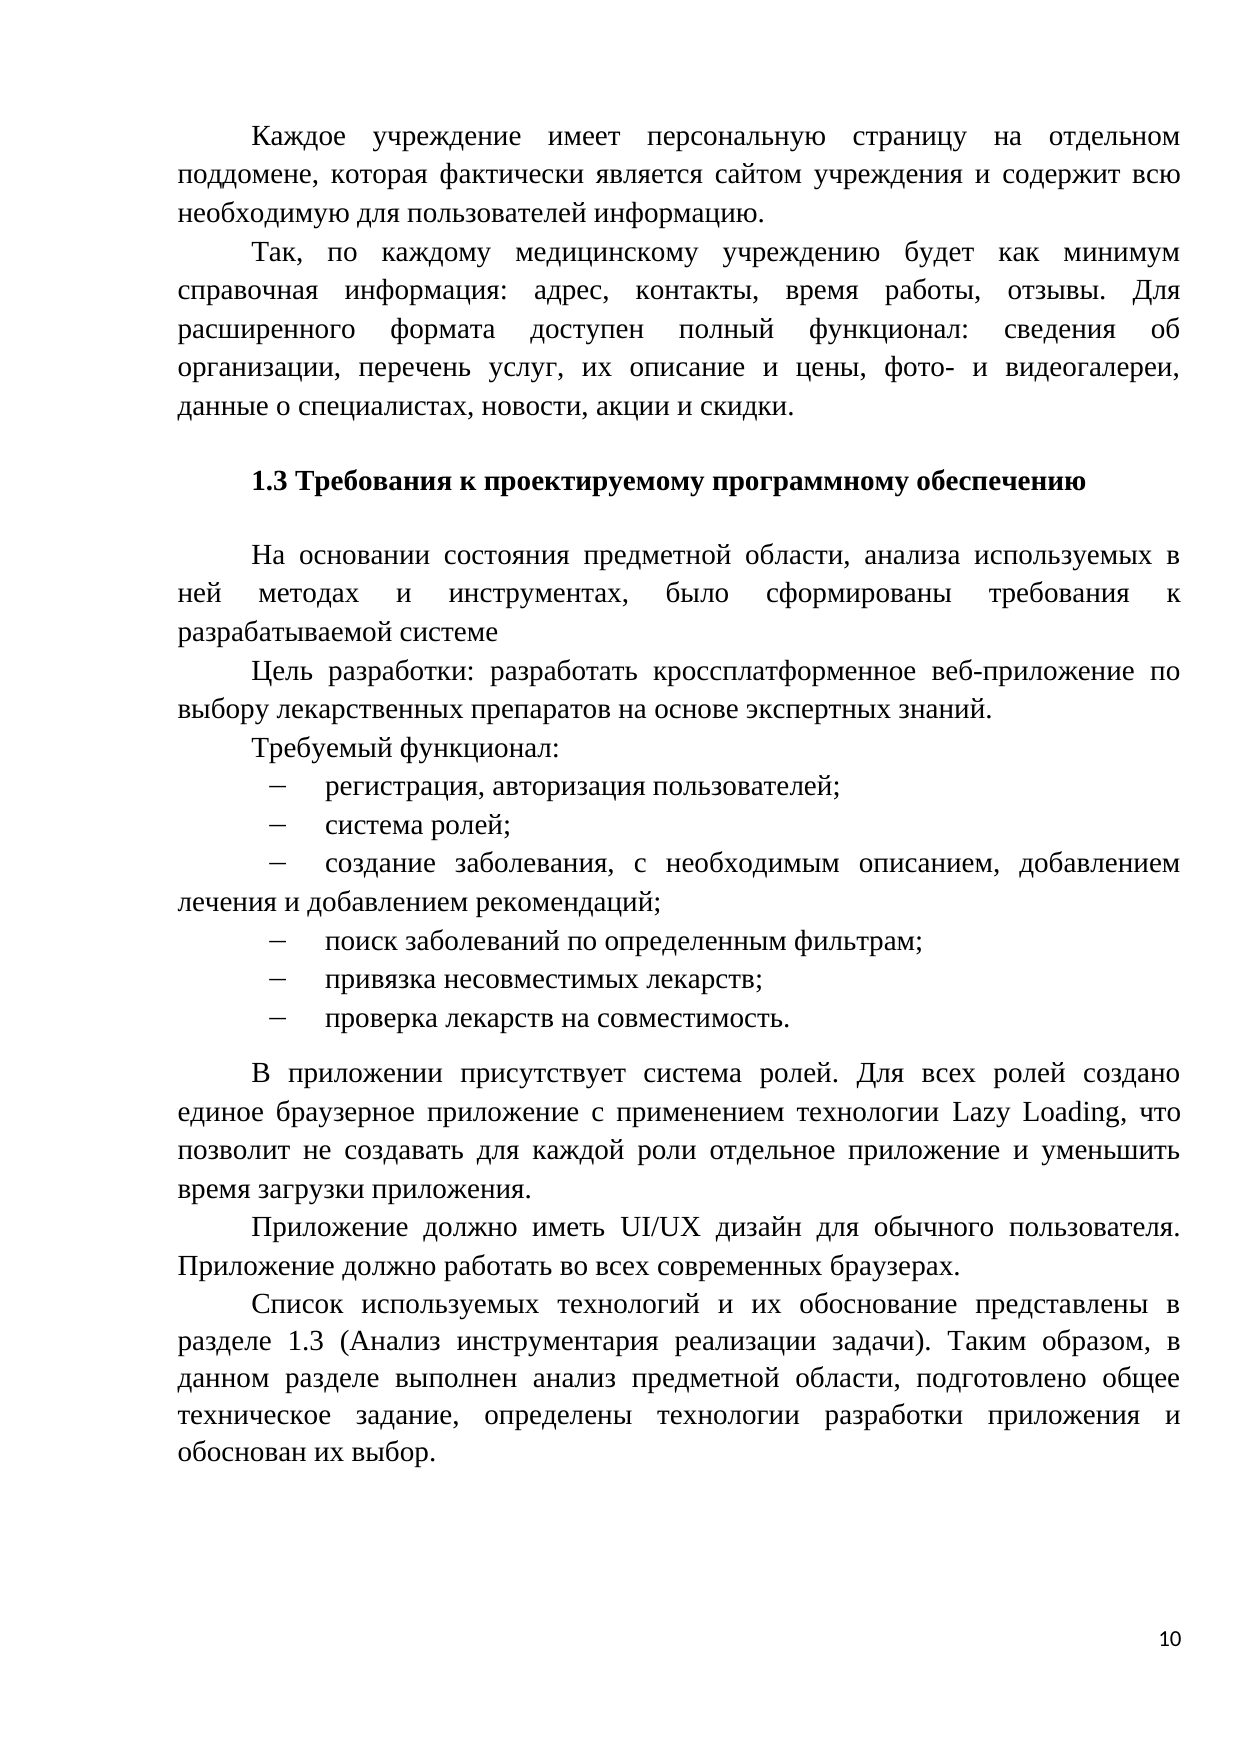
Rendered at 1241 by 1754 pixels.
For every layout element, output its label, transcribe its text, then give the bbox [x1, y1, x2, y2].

text Приложение должно иметь UI/UX дизайн для обычного пользователя. Приложение должно работать во всех современных браузерах. [177, 1209, 1181, 1282]
list проверка лекарств на совместимость. [177, 1000, 1181, 1034]
list система ролей; [177, 807, 1181, 841]
list Требуемый функционал: [177, 730, 1181, 763]
text Каждое учреждение имеет персональную страницу на отдельном поддомене, которая фактически является сайтом учреждения и содержит всю необходимую для пользователей информацию. [177, 118, 1181, 229]
text Так, по каждому медицинскому учреждению будет как минимум справочная информация: адрес, контакты, время работы, отзывы. Для расширенного формата доступен полный функционал: сведения об организации, перечень услуг, их описание и цены, фото- и видеогалереи, данные о специалистах, новости, акции и скидки. [177, 234, 1181, 421]
list регистрация, авторизация пользователей; [177, 768, 1181, 802]
list Цель разработки: разработать кроссплатформенное веб-приложение по выбору лекарственных препаратов на основе экспертных знаний. [177, 653, 1181, 725]
list создание заболевания, с необходимым описанием, добавлением лечения и добавлением рекомендаций; [177, 846, 1181, 918]
list привязка несовместимых лекарств; [177, 961, 1181, 995]
list поиск заболеваний по определенным фильтрам; [177, 923, 1181, 956]
list На основании состояния предметной области, анализа используемых в ней методах и инструментах, было сформированы требования к разрабатываемой системе [177, 537, 1181, 648]
text В приложении присутствует система ролей. Для всех ролей создано единое браузерное приложение с применением технологии Lazy Loading, что позволит не создавать для каждой роли отдельное приложение и уменьшить время загрузки приложения. [177, 1055, 1181, 1204]
list Требования к проектируемому программному обеспечению [251, 463, 1181, 497]
text Список используемых технологий и их обоснование представлены в разделе 1.3 (Анализ инструментария реализации задачи). Таким образом, в данном разделе выполнен анализ предметной области, подготовлено общее техническое задание, определены технологии разработки приложения и обоснован их выбор. [177, 1287, 1181, 1468]
